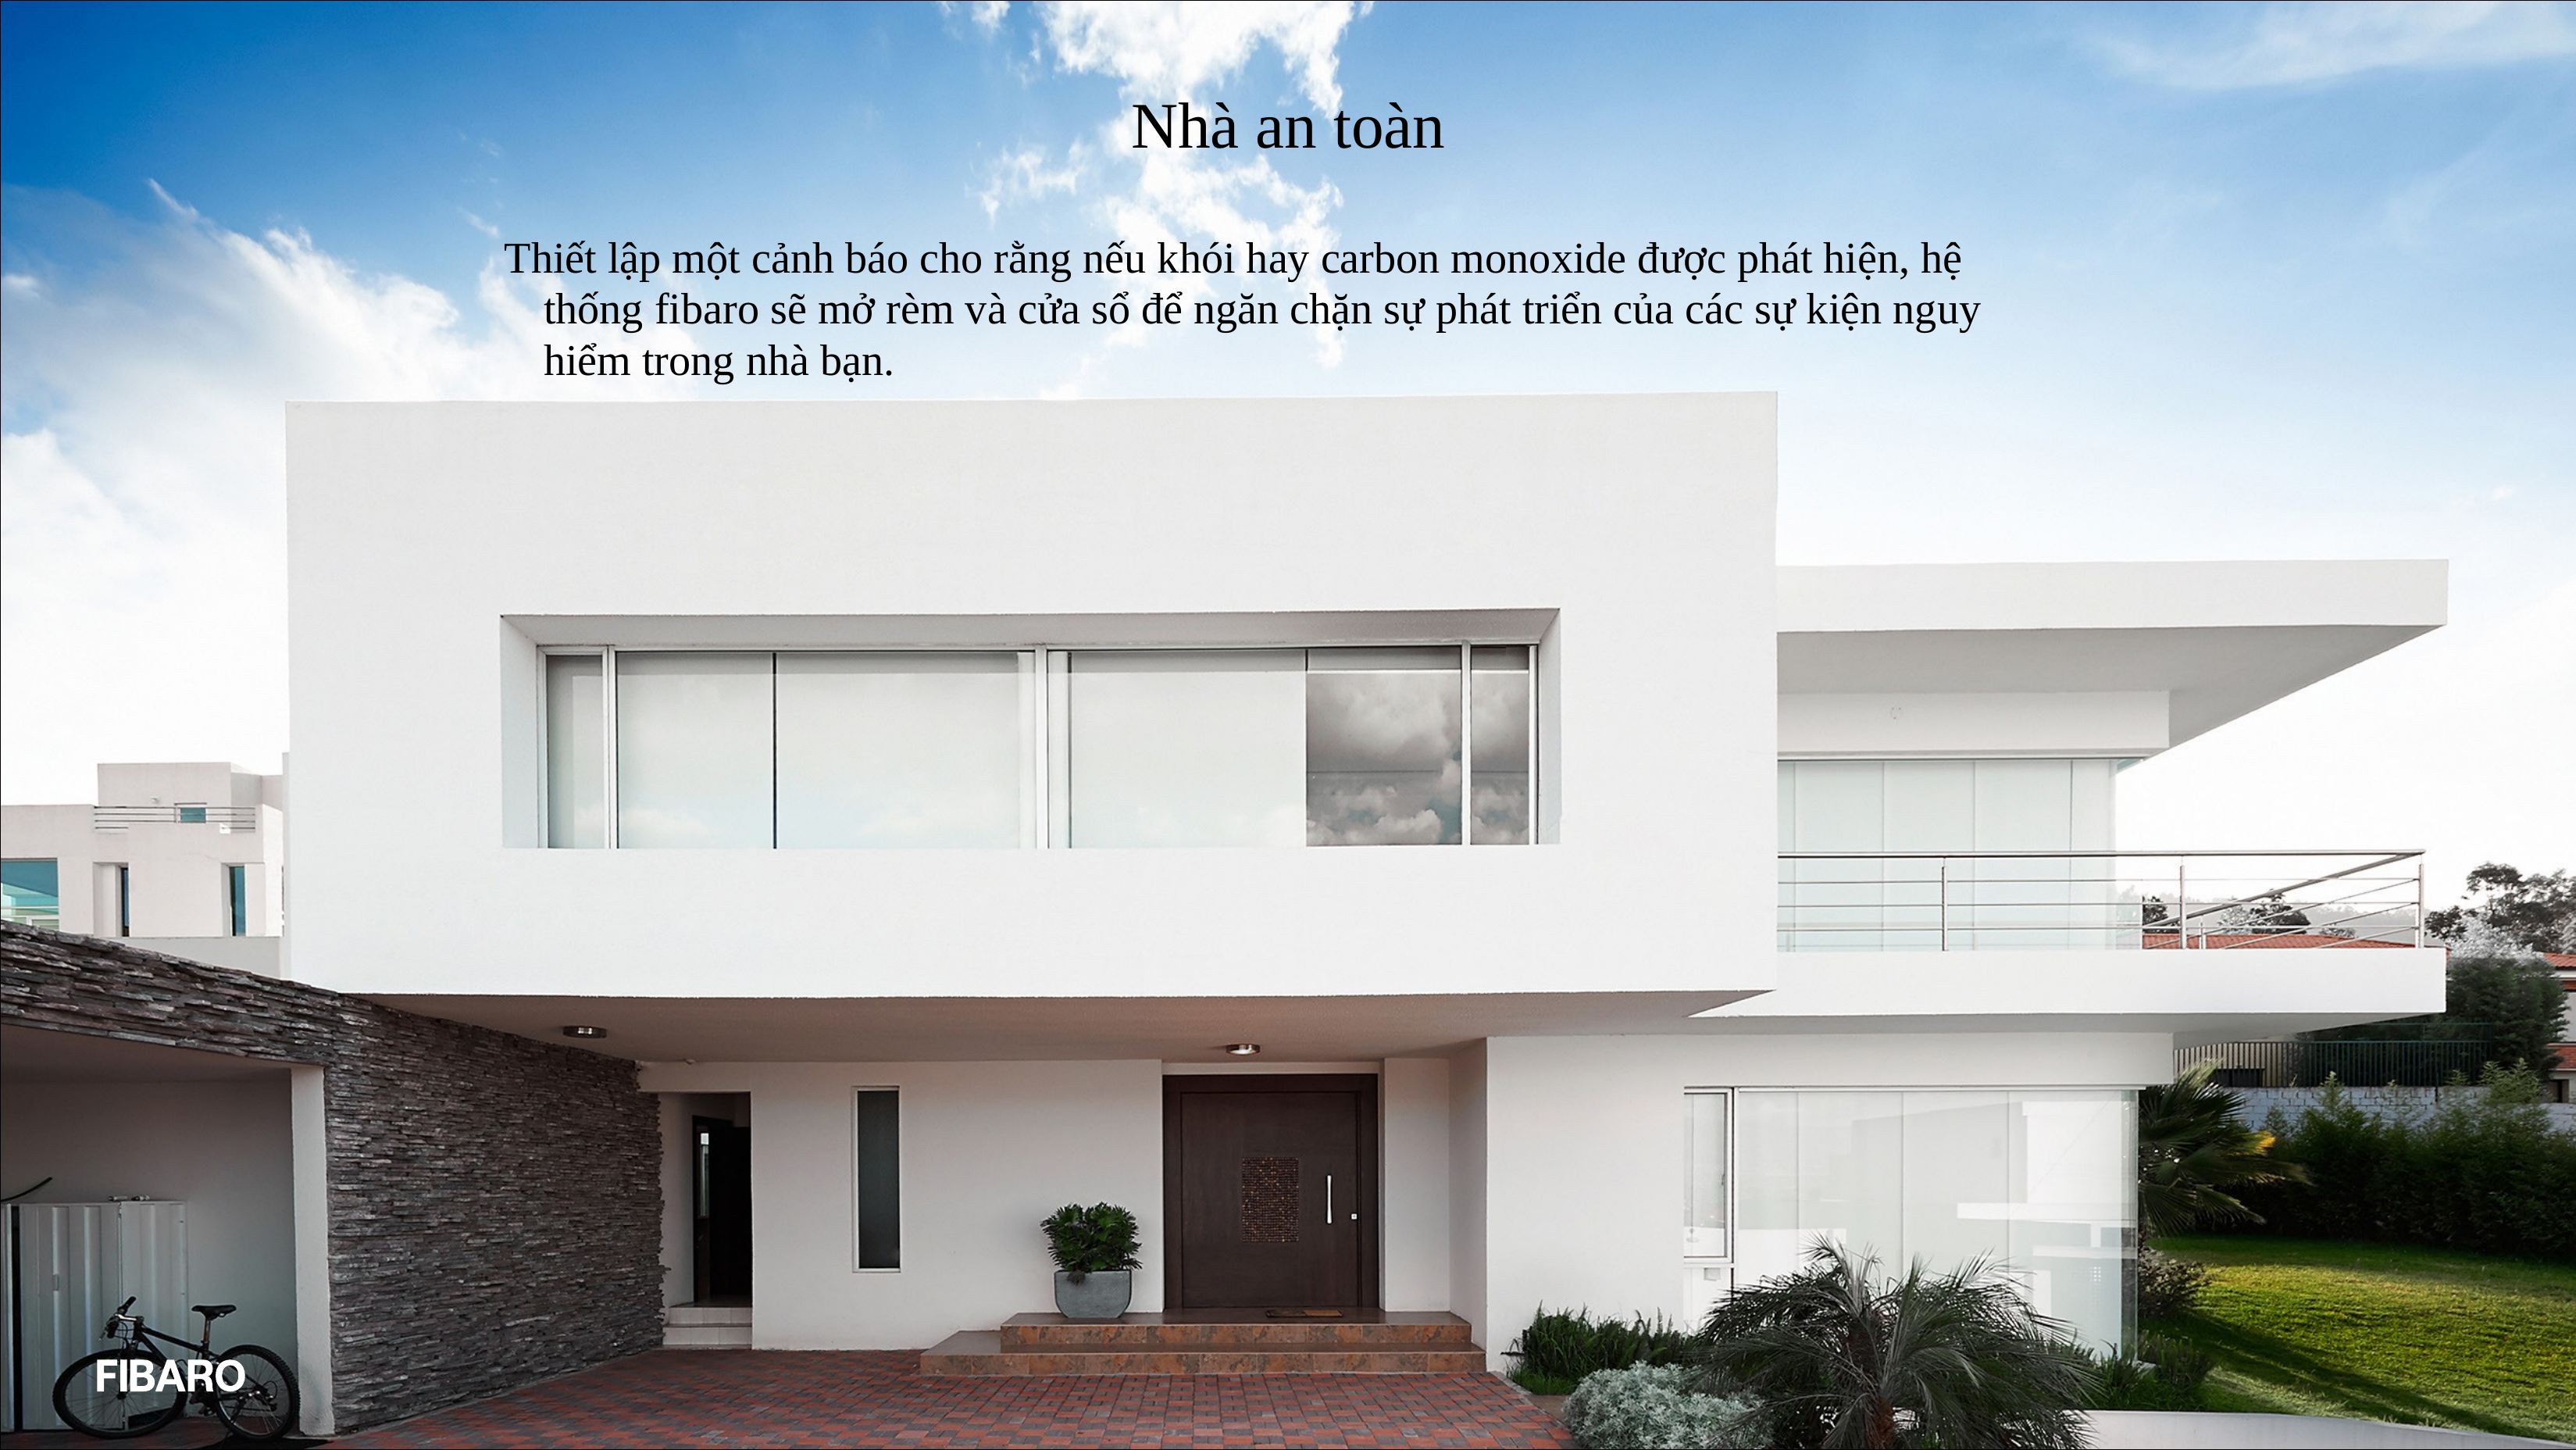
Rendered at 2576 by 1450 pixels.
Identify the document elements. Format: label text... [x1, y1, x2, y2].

text Nhà an toàn [753, 87, 1823, 162]
picture [1, 1, 2576, 1449]
text Thiết lập một cảnh báo cho rằng nếu khói hay carbon monoxide được phát hiện, hệ thống fibaro sẽ mở rèm và cửa sổ để ngăn chặn sự phát triển của các sự kiện nguy hiểm trong nhà bạn. [505, 232, 2073, 384]
